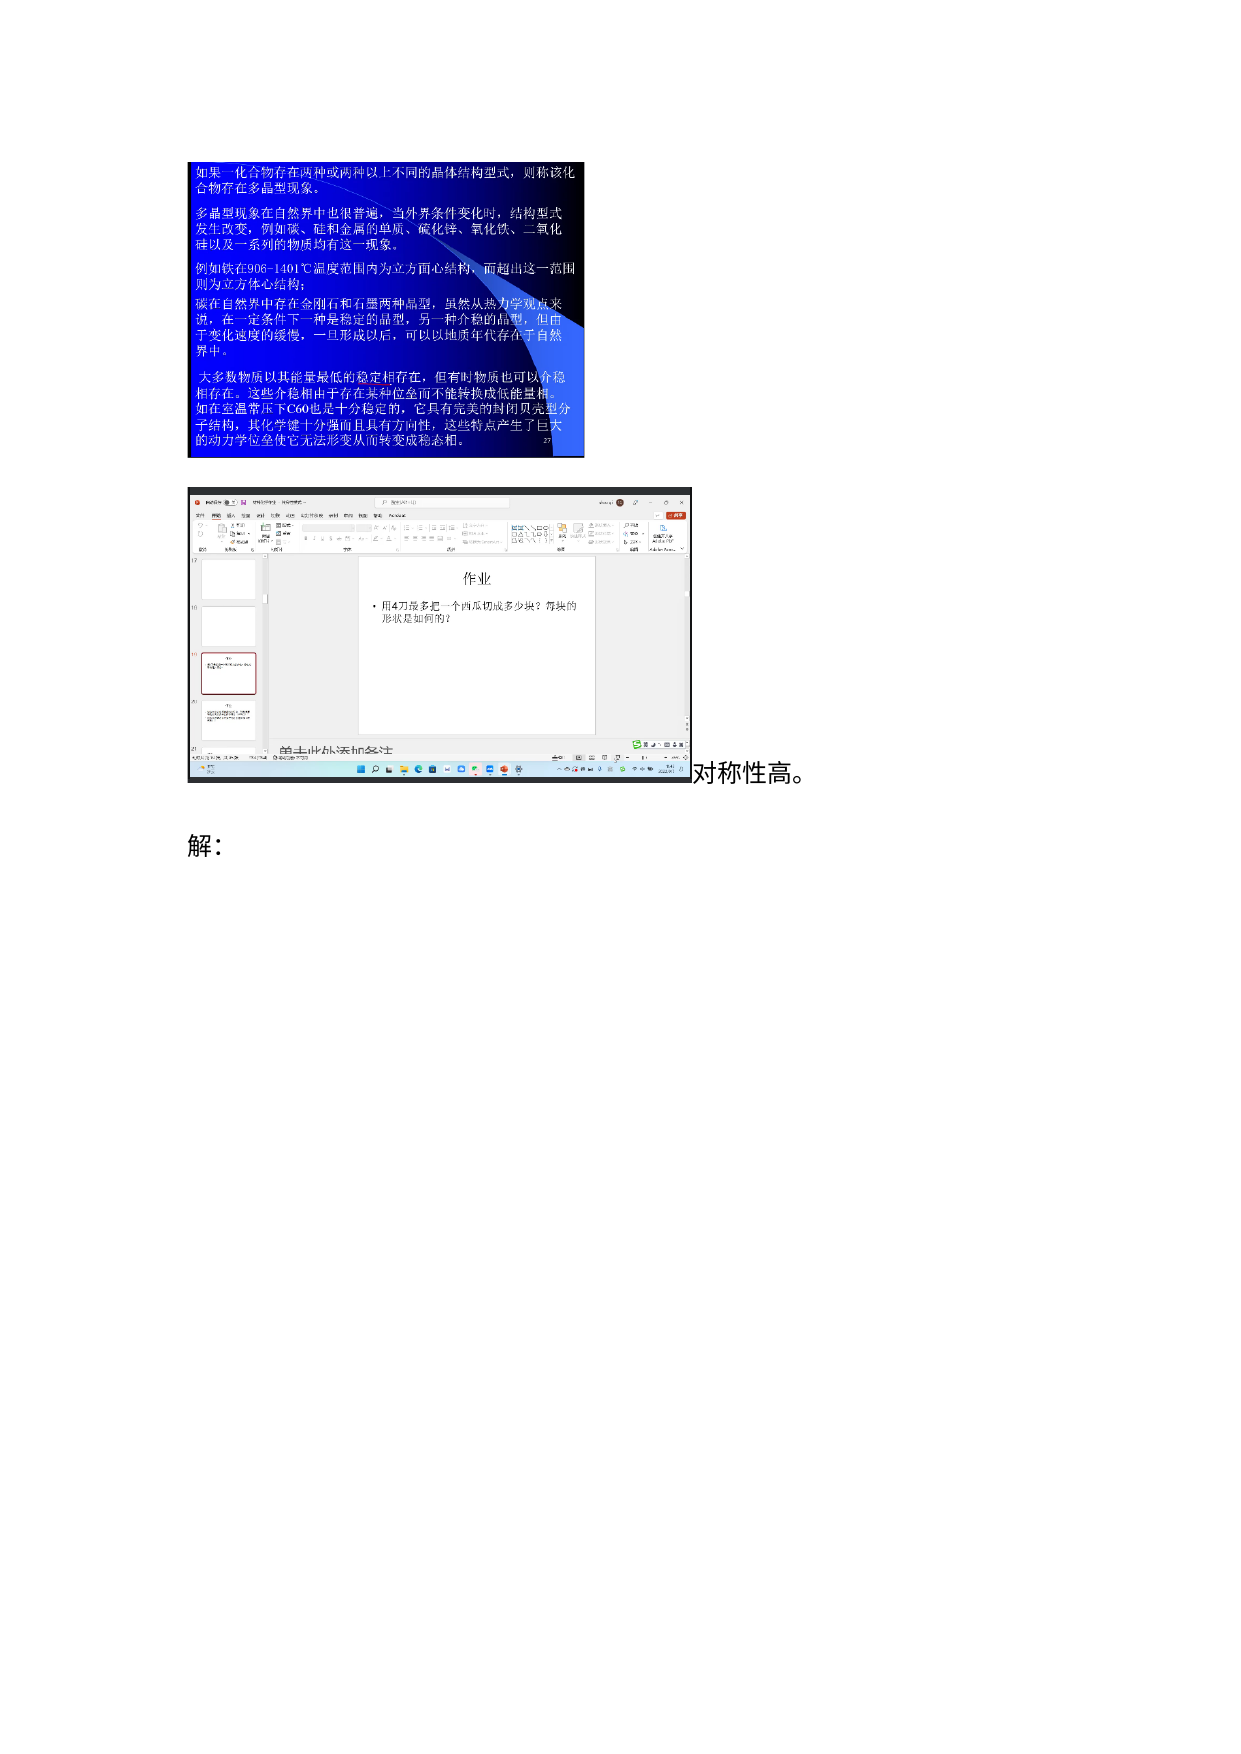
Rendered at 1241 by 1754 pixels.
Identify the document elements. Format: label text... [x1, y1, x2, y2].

picture [187, 162, 585, 458]
text 解： [187, 812, 1053, 877]
picture [187, 487, 692, 783]
